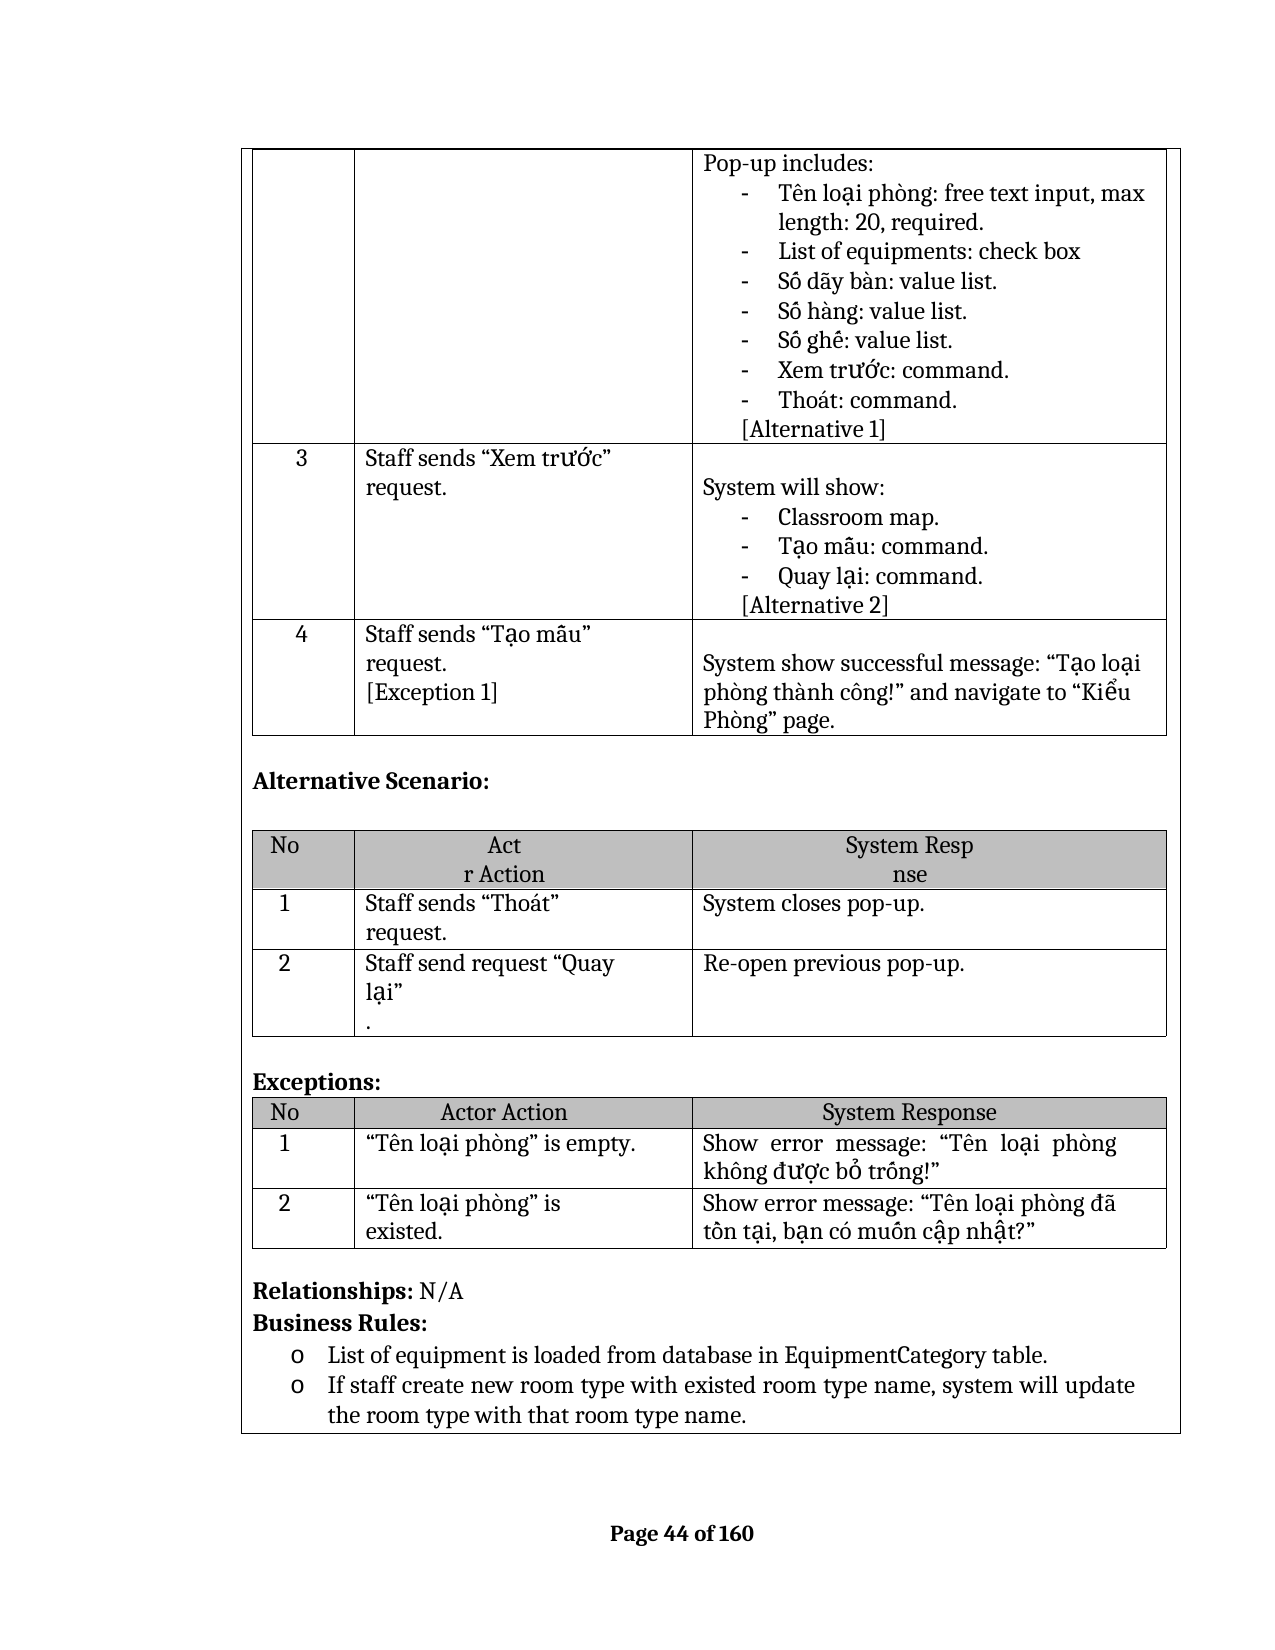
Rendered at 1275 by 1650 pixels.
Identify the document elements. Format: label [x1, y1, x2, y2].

table_cell [242, 149, 1180, 1433]
